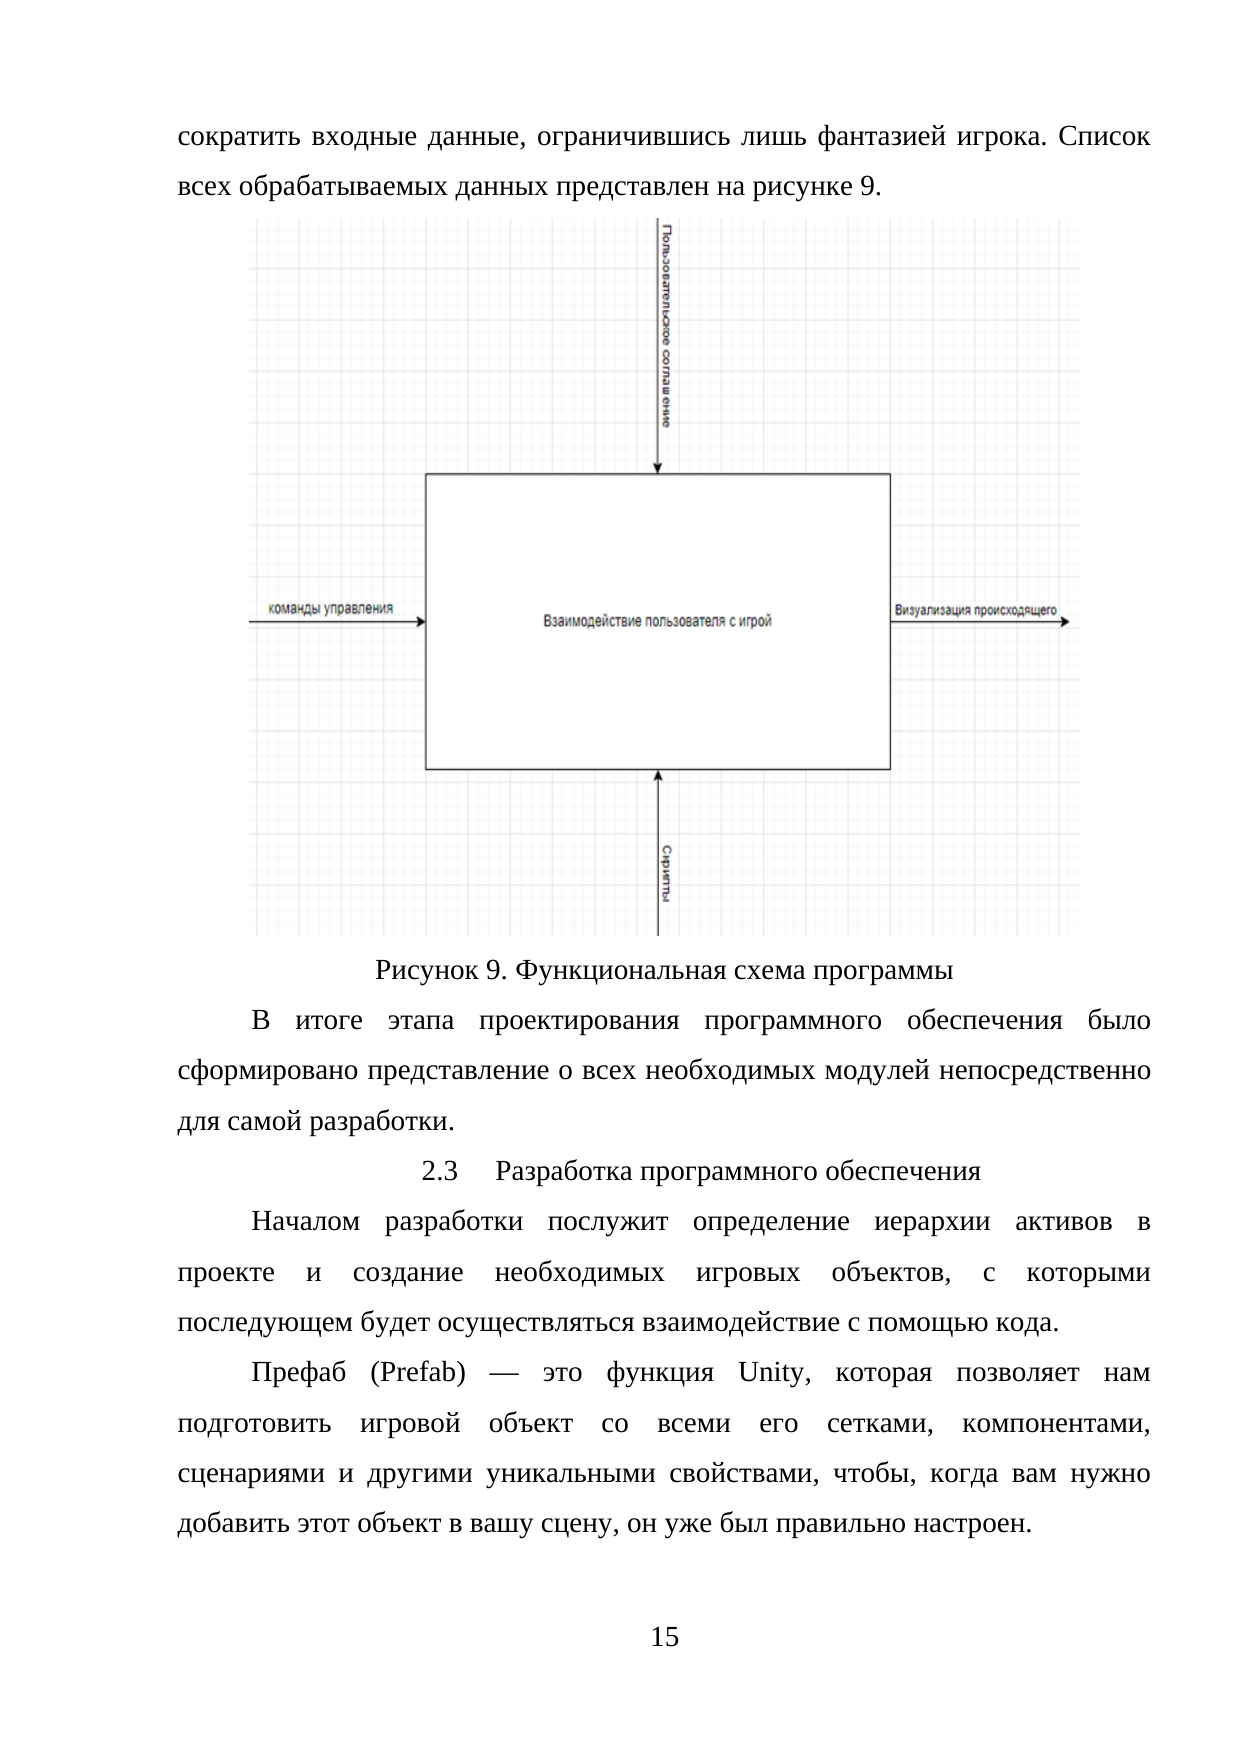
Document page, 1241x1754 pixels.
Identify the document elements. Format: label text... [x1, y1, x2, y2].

picture [248, 218, 1080, 936]
text В итоге этапа проектирования программного обеспечения было сформировано представление о всех необходимых модулей непосредственно для самой разработки. [177, 1002, 1152, 1136]
text Началом разработки послужит определение иерархии активов в проекте и создание необходимых игровых объектов, с которыми последующем будет осуществляться взаимодействие с помощью кода. [177, 1203, 1152, 1338]
text Префаб (Prefab) — это функция Unity, которая позволяет нам подготовить игровой объект со всеми его сетками, компонентами, сценариями и другими уникальными свойствами, чтобы, когда вам нужно добавить этот объект в вашу сцену, он уже был правильно настроен. [177, 1354, 1152, 1539]
text Рисунок 9. Функциональная схема программы [177, 952, 1152, 985]
subtitle Разработка программного обеспечения [177, 1153, 1152, 1187]
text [177, 118, 1152, 202]
